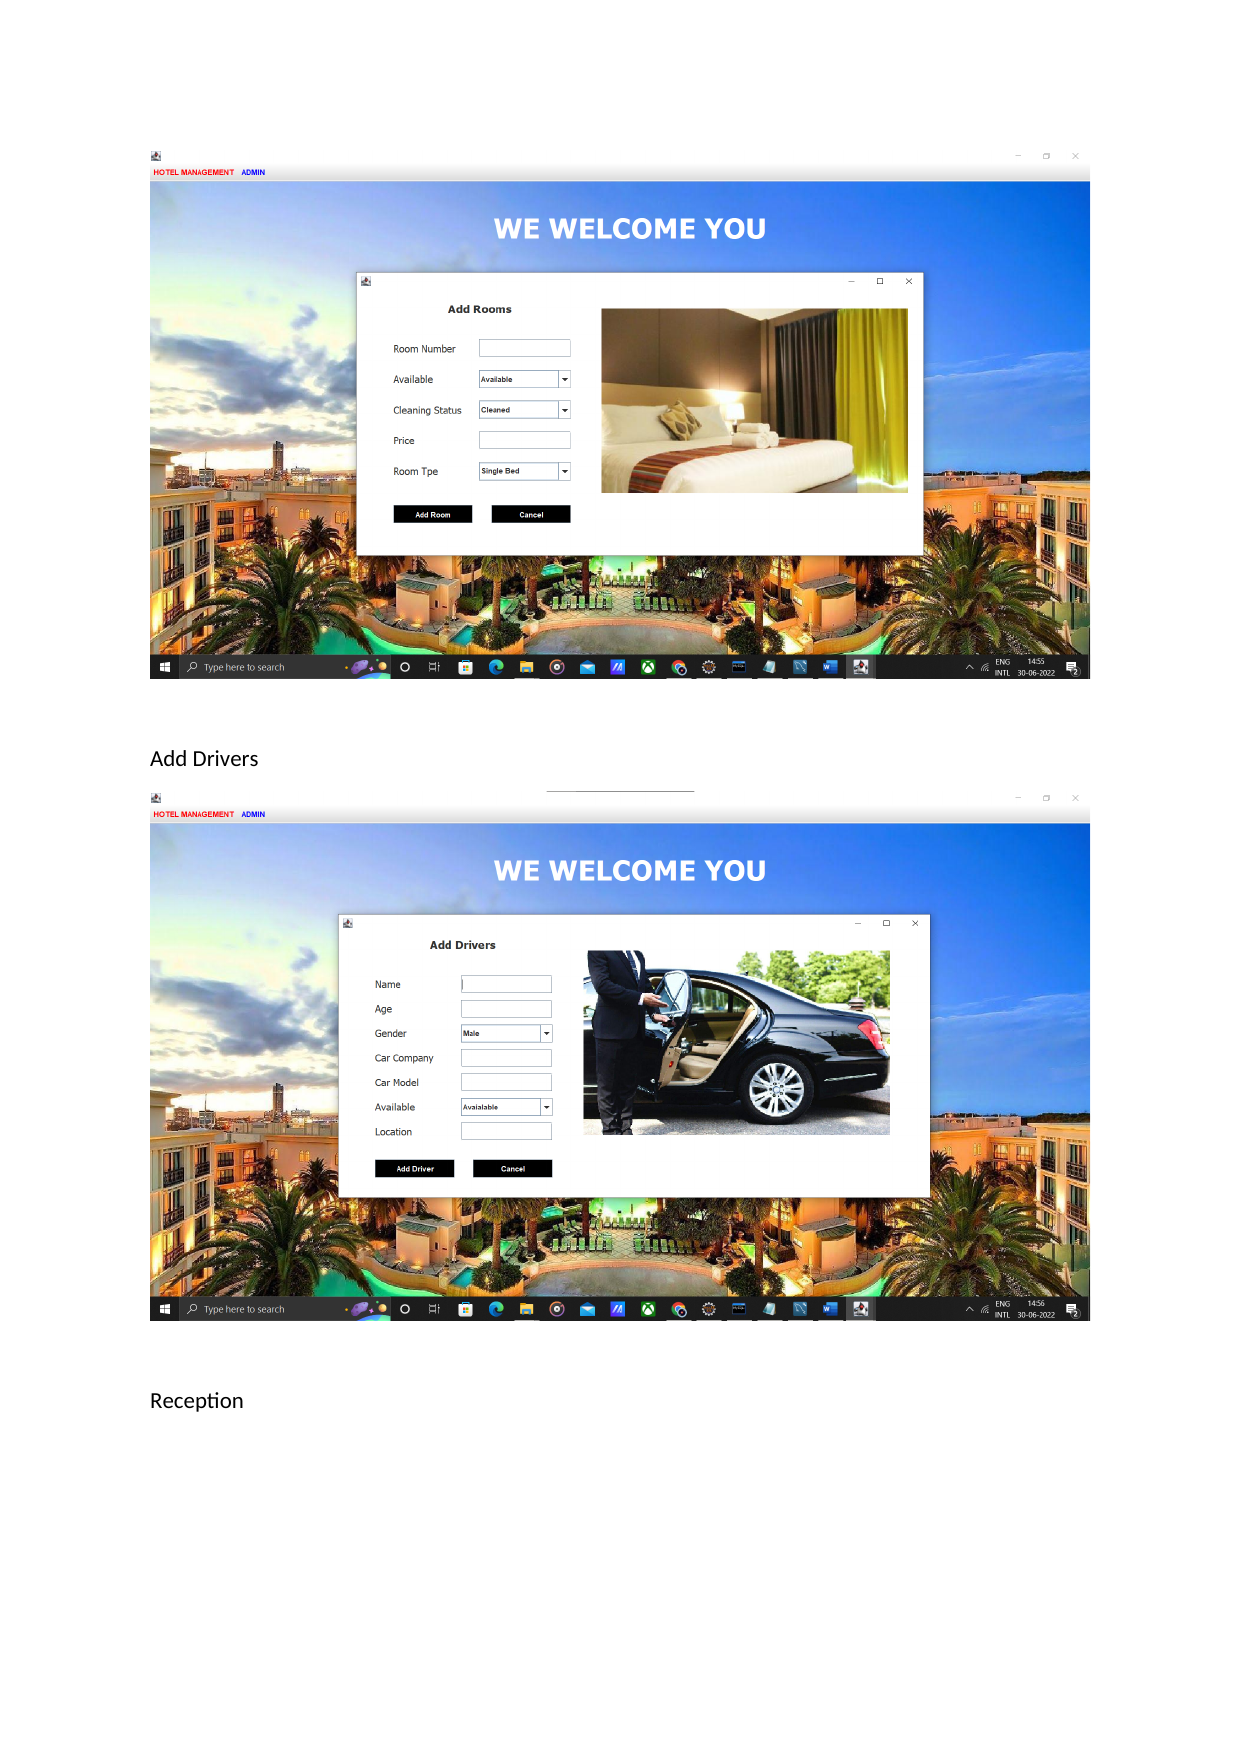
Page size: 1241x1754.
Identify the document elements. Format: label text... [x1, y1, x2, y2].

text Reception [150, 1386, 1090, 1414]
picture [150, 150, 1091, 679]
text Add Drivers [150, 744, 1090, 773]
picture [150, 791, 1091, 1321]
